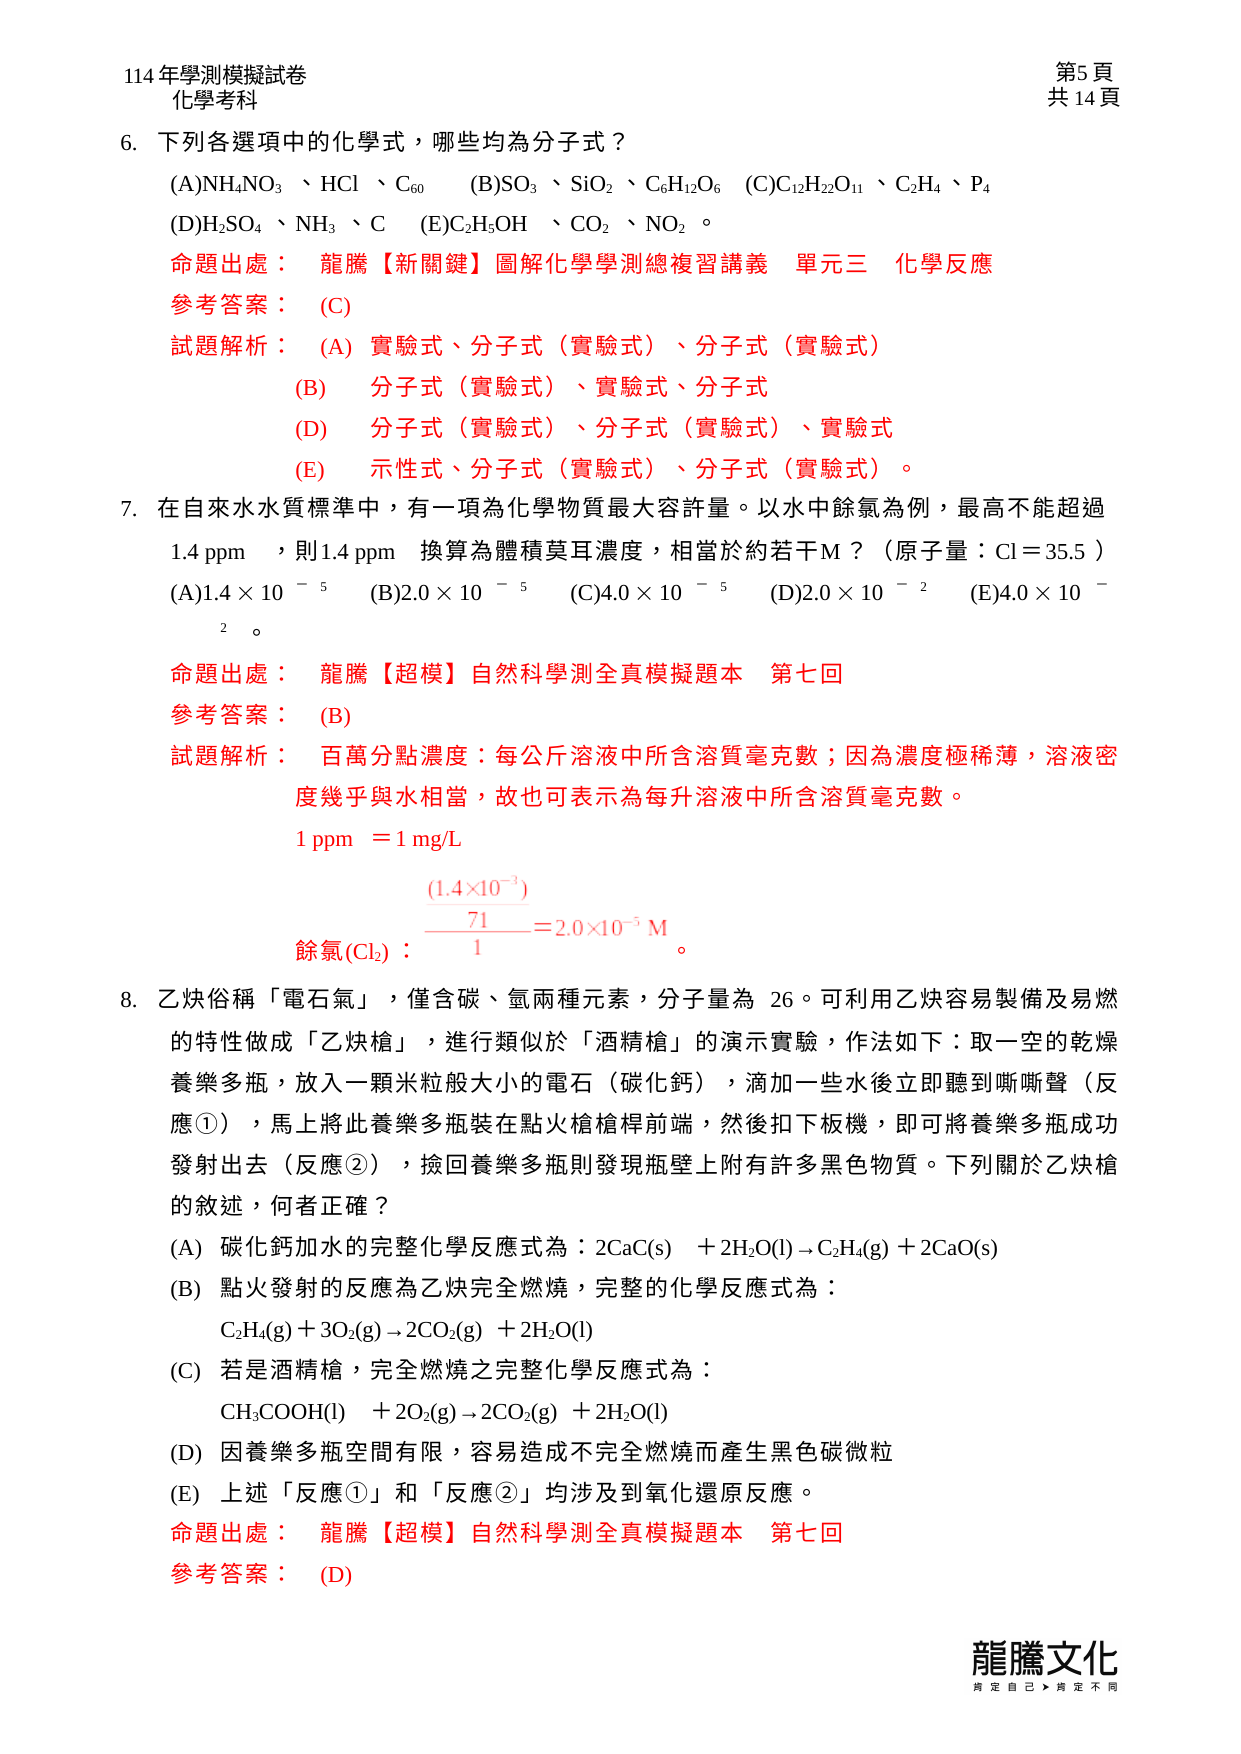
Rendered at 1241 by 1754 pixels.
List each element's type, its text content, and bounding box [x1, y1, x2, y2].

text (D) 因養樂多瓶空間有限，容易造成不完全燃燒而產生黑色碳微粒 [158, 1429, 1120, 1471]
text (A) 碳化鈣加水的完整化學反應式為：2CaC(s)＋2H2O(l) →C2H4(g)＋2CaO(s) [158, 1225, 1120, 1266]
text (B) 點火發射的反應為乙炔完全燃燒，完整的化學反應式為： C2H4(g)＋3O2(g) →2CO2(g)＋2H2O(l) [158, 1266, 1120, 1348]
text 8. 乙炔俗稱「電石氣」，僅含碳、氫兩種元素，分子量為26。可利用乙炔容易製備及易燃的特性做成「乙炔槍」，進行類似於「酒精槍」的演示實驗，作法如下：取一空的乾燥養樂多瓶，放入一顆米粒般大小的電石（碳化鈣），滴加一些水後立即聽到嘶嘶聲（反應①），馬上將此養樂多瓶裝在點火槍槍桿前端，然後扣下板機，即可將養樂多瓶成功發射出去（反應②），撿回養樂多瓶則發現瓶壁上附有許多黑色物質。下列關於乙炔槍的敘述，何者正確？ [120, 979, 1120, 1225]
text 參考答案： (C) [158, 283, 1120, 324]
text 參考答案： (B) [158, 693, 1120, 734]
text (E) 上述「反應①」和「反應②」均涉及到氧化還原反應。 [158, 1471, 1120, 1511]
text 試題解析： (A) 實驗式、分子式（實驗式）、分子式（實驗式） (B) 分子式（實驗式）、實驗式、分子式 (D) 分子式（實驗式）、分子式（實驗式）、實驗式 (E) 示性式、分子式（實驗式）、分子式（實驗式）。 [158, 324, 1120, 488]
text 7. 在自來水水質標準中，有一項為化學物質最大容許量。以水中餘氯為例，最高不能超過1.4 ppm，則1.4 ppm換算為體積莫耳濃度，相當於約若干M？（原子量：Cl＝35.5） [120, 488, 1120, 570]
picture [963, 1638, 1123, 1695]
text 6. 下列各選項中的化學式，哪些均為分子式？ [120, 119, 1120, 161]
text 參考答案： (D) [158, 1552, 1120, 1593]
text (D)H2SO4、NH3、C (E)C2H5OH、CO2、NO2。 [158, 201, 1120, 242]
text 命題出處： 龍騰【新關鍵】圖解化學學測總複習講義 單元三 化學反應 [158, 242, 1120, 283]
text (A)NH4NO3、HCl、C60 (B)SO3、SiO2、C6H12O6 (C)C12H22O11、C2H4、P4 [158, 161, 1120, 201]
text 命題出處： 龍騰【超模】自然科學測全真模擬題本 第七回 [158, 652, 1120, 693]
text 試題解析： 百萬分點濃度：每公斤溶液中所含溶質毫克數；因為濃度極稀薄，溶液密度幾乎與水相當，故也可表示為每升溶液中所含溶質毫克數。 1 ppm＝1 mg/L 餘氯(Cl2)：。 [158, 734, 1120, 979]
text (C) 若是酒精槍，完全燃燒之完整化學反應式為： CH3COOH(l)＋2O2(g) →2CO2(g)＋2H2O(l) [158, 1348, 1120, 1429]
text 命題出處： 龍騰【超模】自然科學測全真模擬題本 第七回 [158, 1511, 1120, 1552]
text (A)1.4 10－5 (B)2.0 10－5 (C)4.0 10－5 (D)2.0 10－2 (E)4.0 10－2。 [158, 570, 1120, 652]
